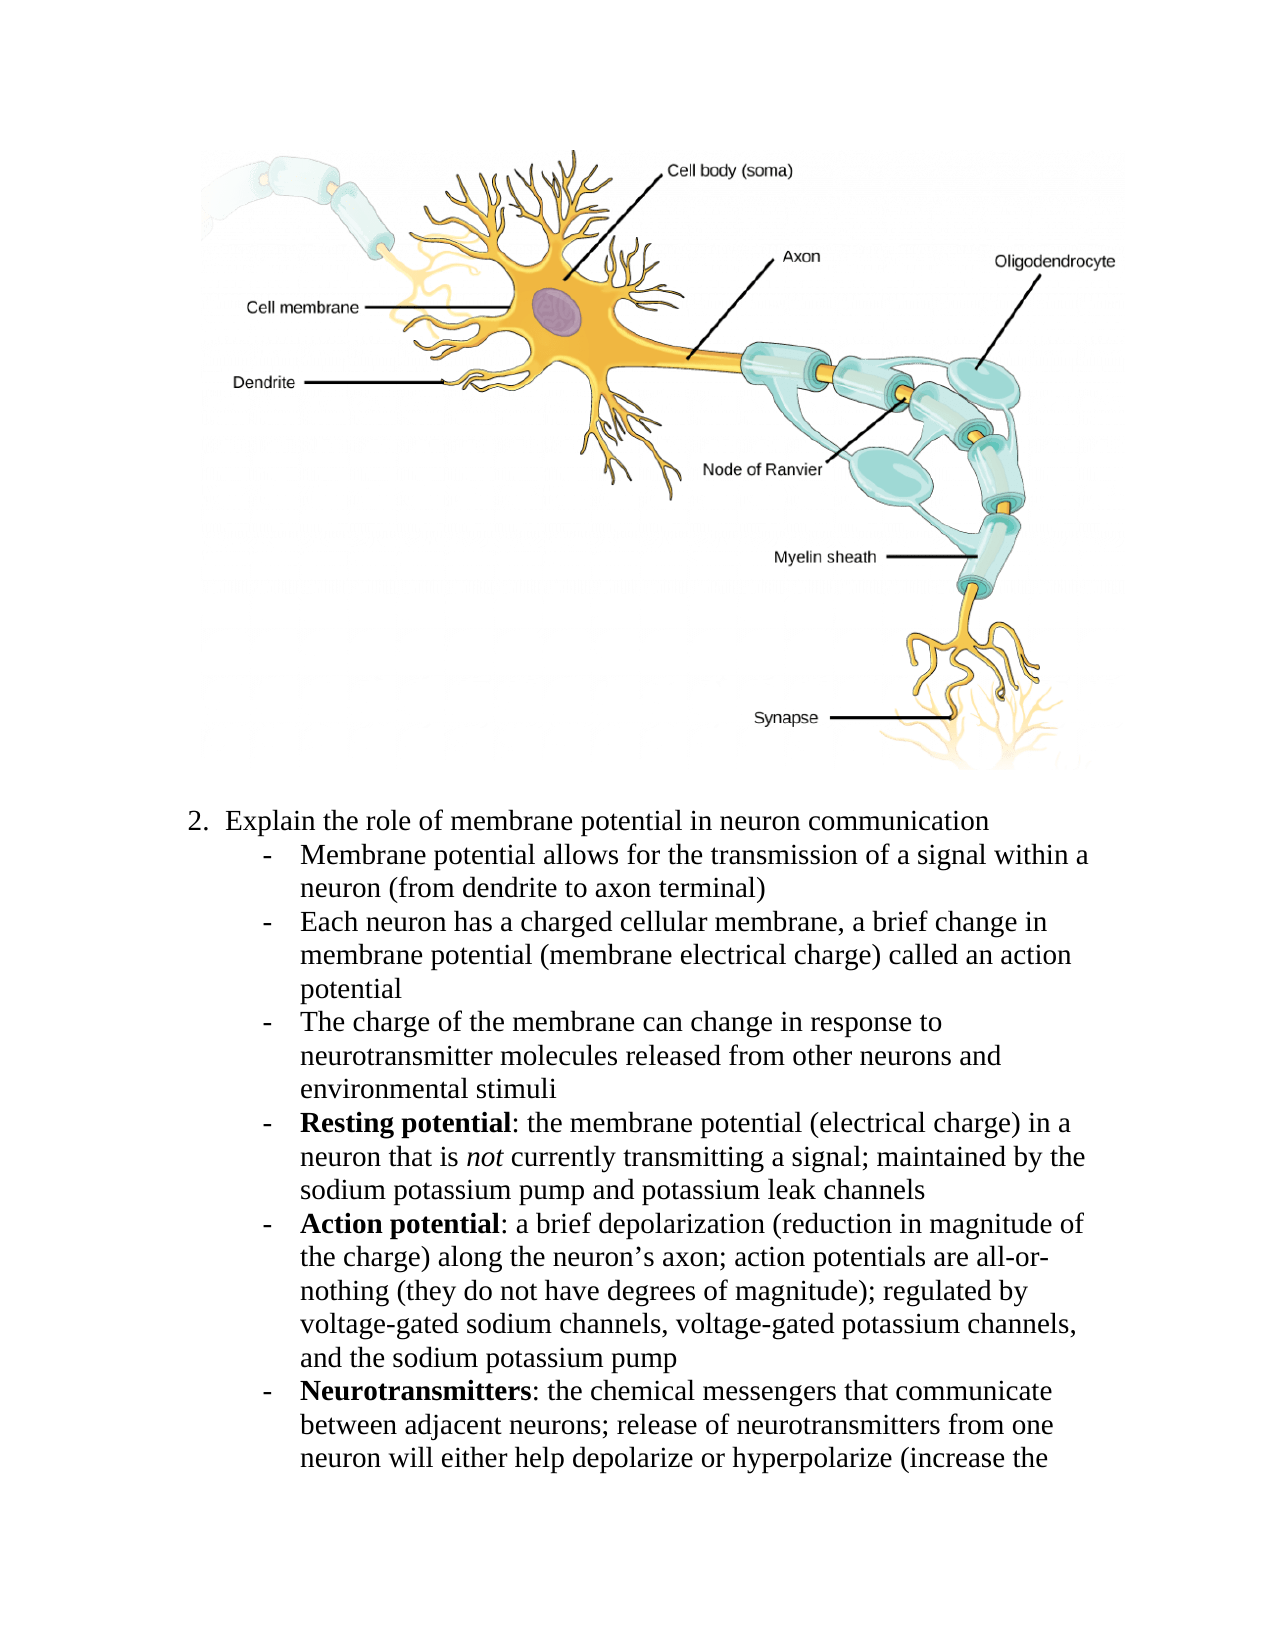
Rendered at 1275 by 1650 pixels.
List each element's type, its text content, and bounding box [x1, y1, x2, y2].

picture [201, 150, 1125, 770]
list The charge of the membrane can change in response to neurotransmitter molecules released from other neurons and environmental stimuli [262, 1004, 1125, 1105]
list Resting potential: the membrane potential (electrical charge) in a neuron that is not currently transmitting a signal; maintained by the sodium potassium pump and potassium leak channels [262, 1105, 1125, 1206]
list Each neuron has a charged cellular membrane, a brief change in membrane potential (membrane electrical charge) called an action potential [262, 904, 1125, 1004]
list Action potential: a brief depolarization (reduction in magnitude of the charge) along the neuron’s axon; action potentials are all-or-nothing (they do not have degrees of magnitude); regulated by voltage-gated sodium channels, voltage-gated potassium channels, and the sodium potassium pump [262, 1206, 1125, 1373]
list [262, 1373, 1125, 1474]
list Membrane potential allows for the transmission of a signal within a neuron (from dendrite to axon terminal) [262, 837, 1125, 904]
list Explain the role of membrane potential in neuron communication [187, 803, 1125, 837]
